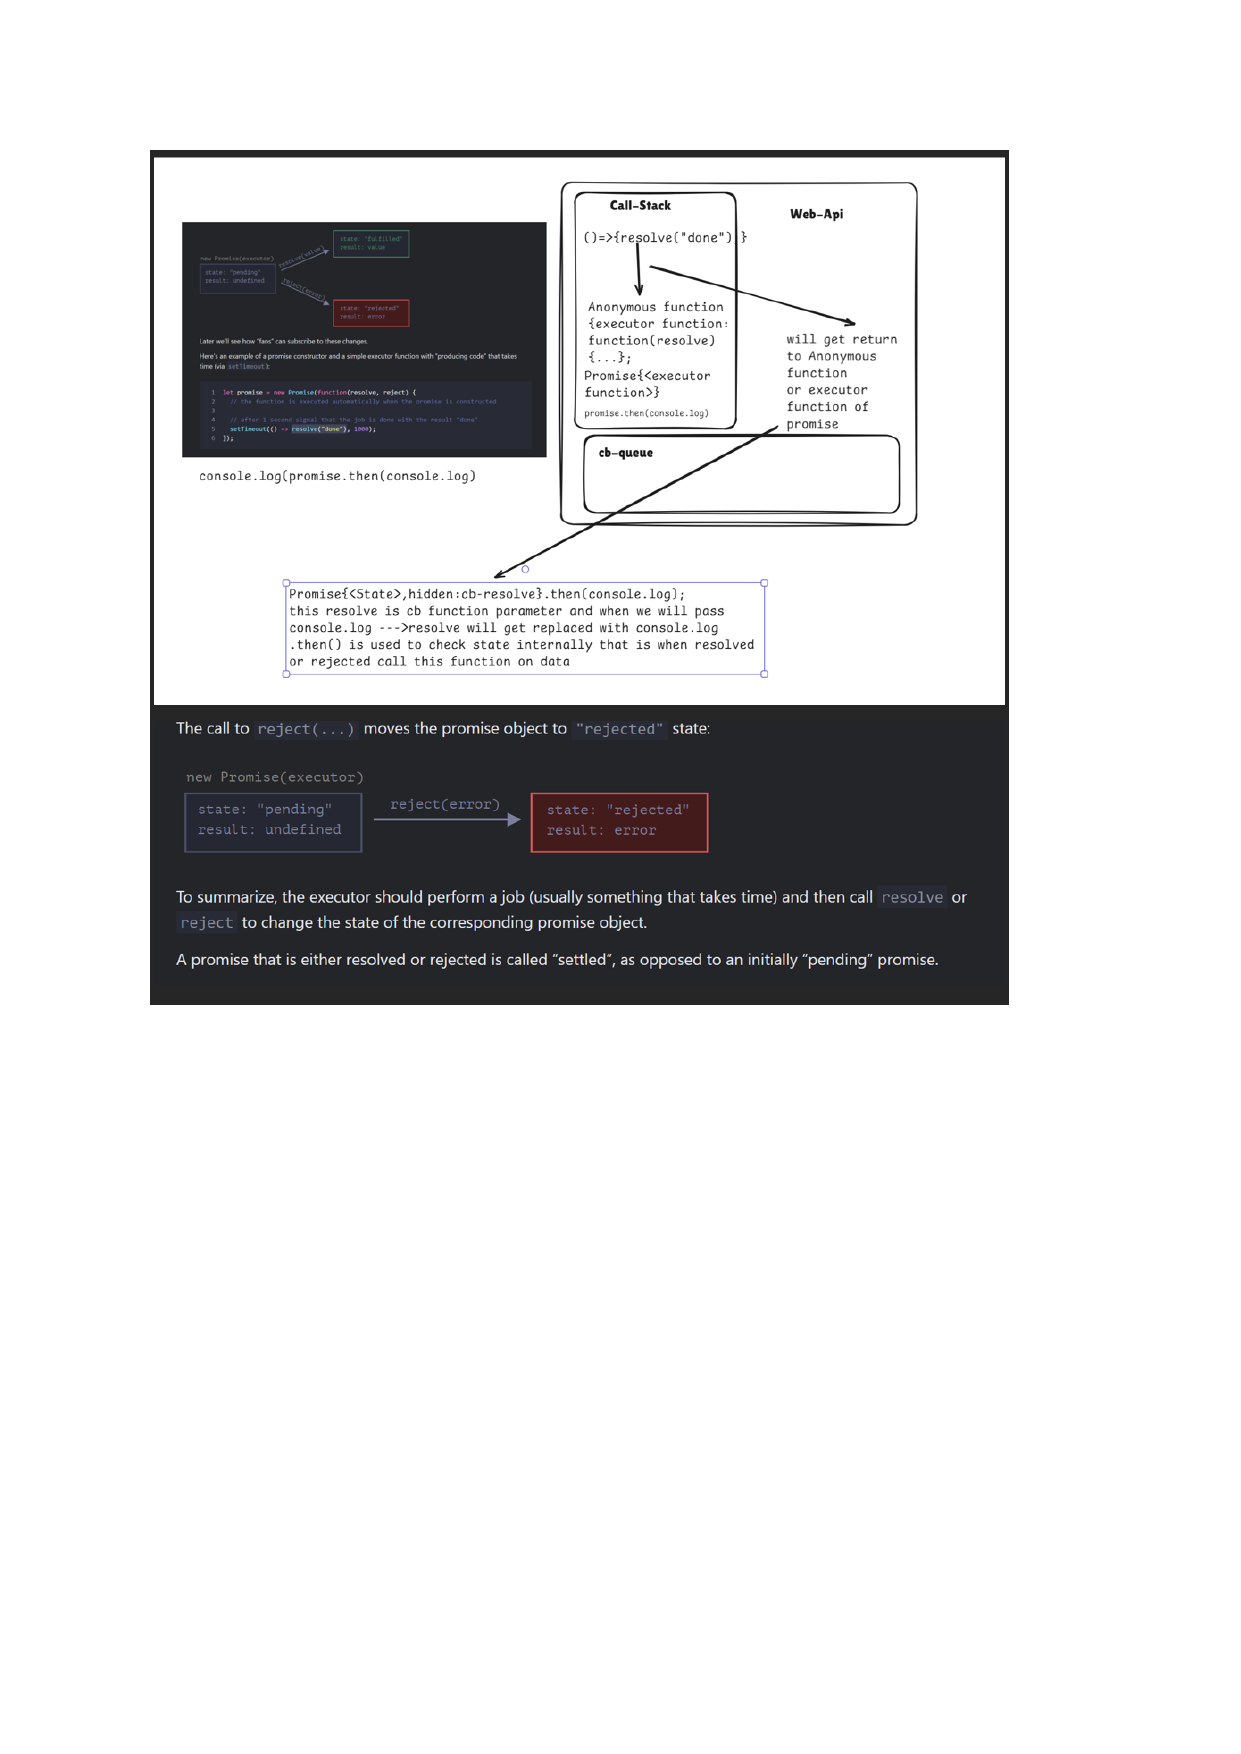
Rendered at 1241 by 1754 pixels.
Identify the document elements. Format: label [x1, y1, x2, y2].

picture [150, 150, 1009, 1005]
